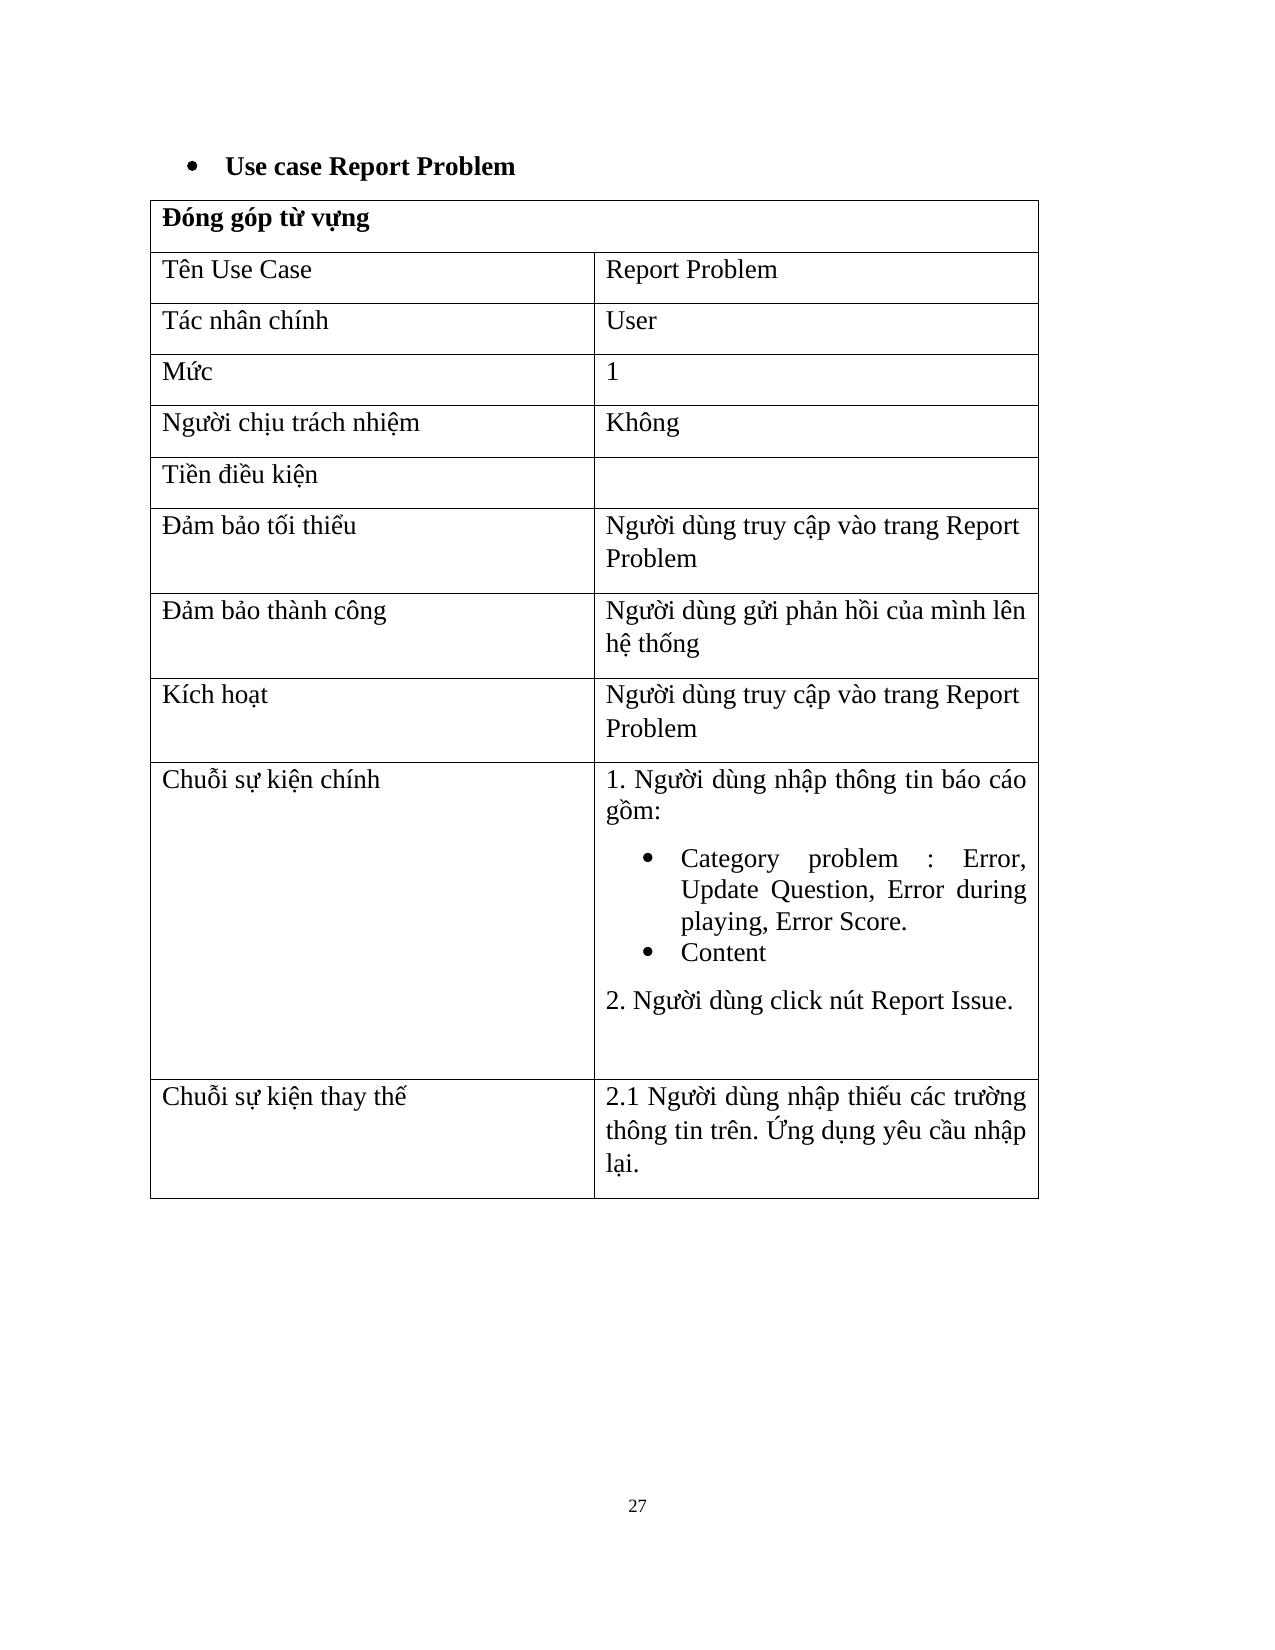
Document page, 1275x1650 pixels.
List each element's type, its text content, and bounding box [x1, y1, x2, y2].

table_cell Tác nhân chính [151, 304, 594, 354]
table_header Đóng góp từ vựng [151, 201, 1038, 252]
table_cell Người chịu trách nhiệm [151, 406, 594, 457]
table_cell Report Problem [595, 253, 1038, 303]
table_cell Tên Use Case [151, 253, 594, 303]
table_cell Tiền điều kiện [151, 458, 594, 508]
table_cell 2.1 Người dùng nhập thiếu các trường thông tin trên. Ứng dụng yêu cầu nhập lại. [595, 1080, 1038, 1198]
table_cell Không [595, 406, 1038, 457]
table_cell Người dùng truy cập vào trang Report Problem [595, 679, 1038, 762]
table_cell Đảm bảo thành công [151, 594, 594, 677]
table_cell Người dùng truy cập vào trang Report Problem [595, 509, 1038, 593]
list Use case Report Problem [187, 150, 1125, 181]
table_cell [595, 458, 1038, 508]
table_cell Kích hoạt [151, 679, 594, 762]
table_cell Người dùng gửi phản hồi của mình lên hệ thống [595, 594, 1038, 677]
table_cell Đảm bảo tối thiểu [151, 509, 594, 593]
table_cell 1 [595, 355, 1038, 405]
table_cell Chuỗi sự kiện thay thế [151, 1080, 594, 1198]
table_cell 1. Người dùng nhập thông tin báo cáo gồm: Category problem : Error, Update Question, Error during playing, Error Score. Content 2. Người dùng click nút Report Issue. [595, 763, 1038, 1079]
table_cell Chuỗi sự kiện chính [151, 763, 594, 1079]
table_cell Mức [151, 355, 594, 405]
table_cell User [595, 304, 1038, 354]
